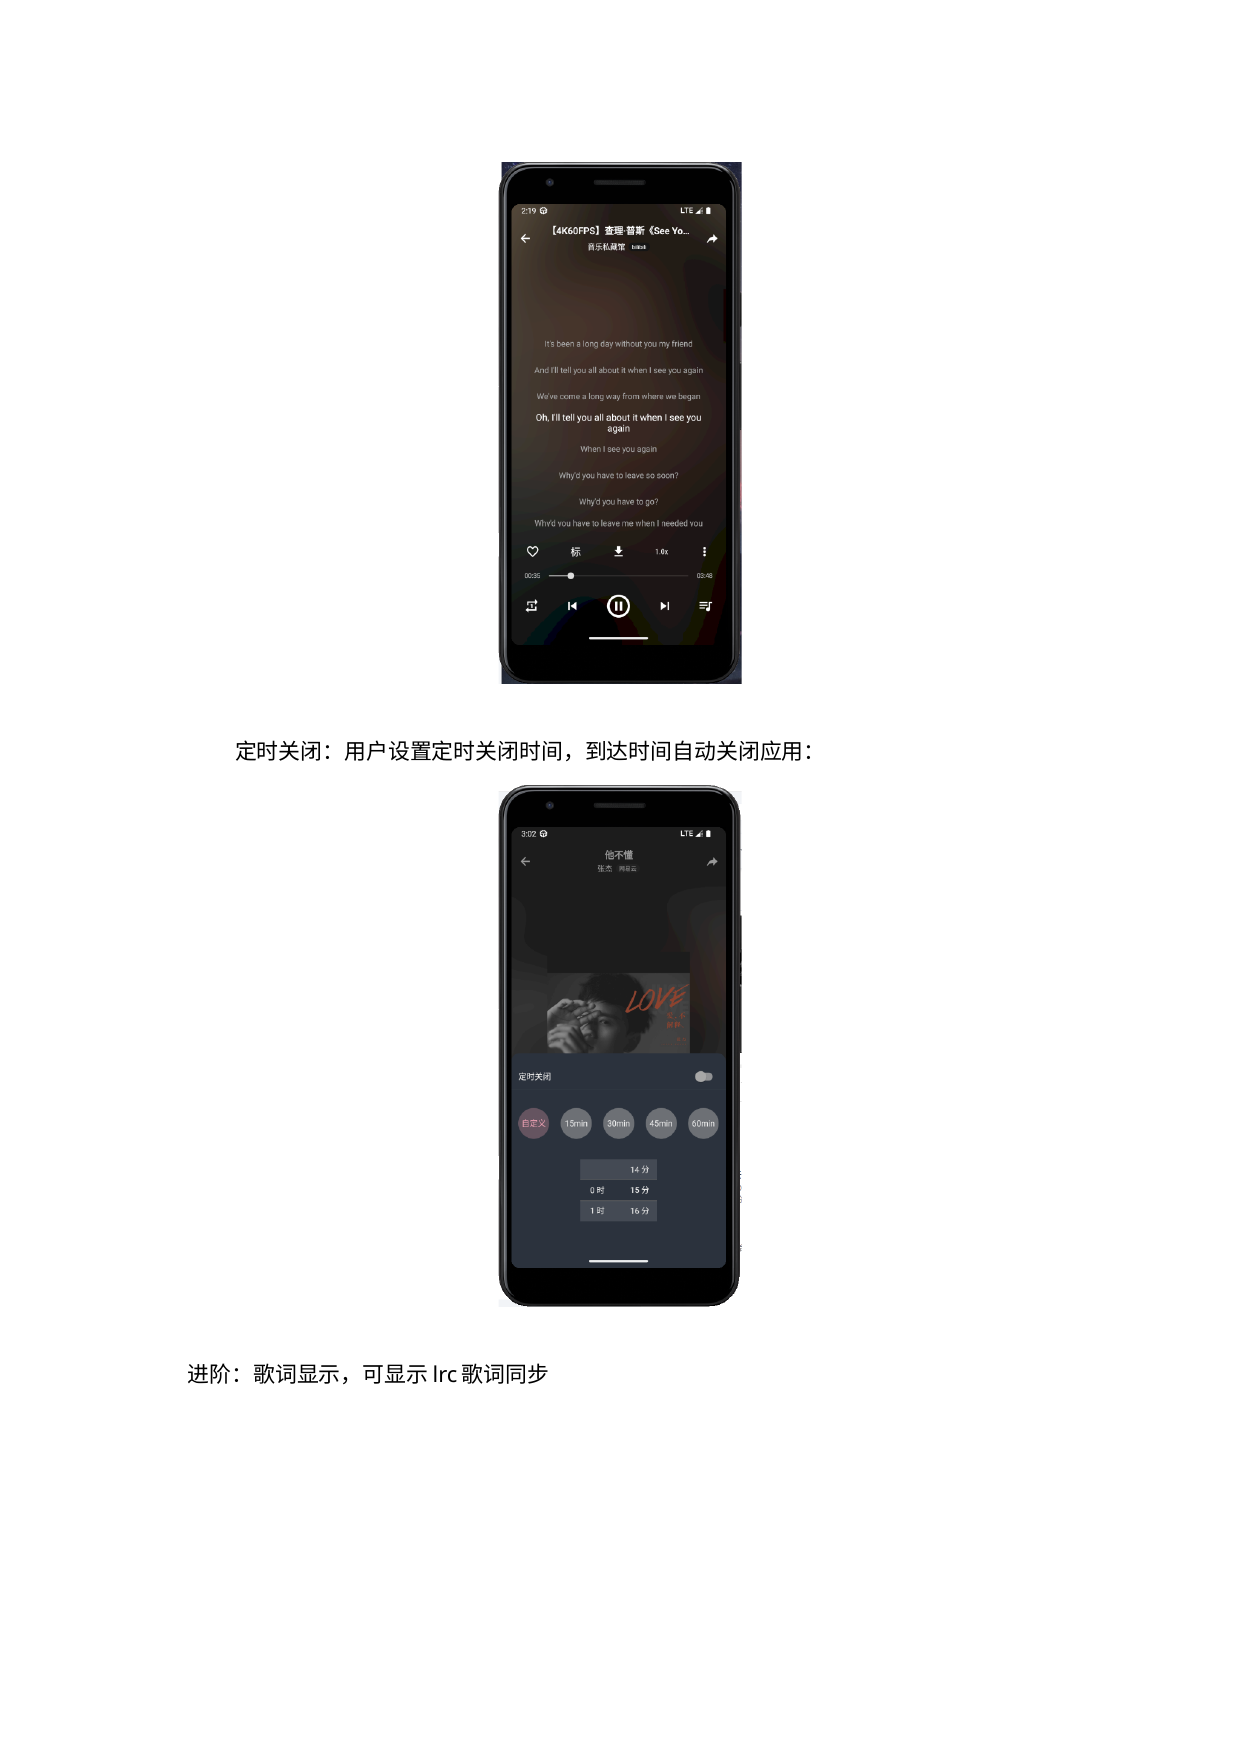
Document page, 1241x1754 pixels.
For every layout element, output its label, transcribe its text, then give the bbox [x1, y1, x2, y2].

picture [498, 785, 742, 1307]
picture [498, 162, 742, 684]
list 定时关闭：用户设置定时关闭时间，到达时间自动关闭应用： [235, 734, 1053, 766]
text 进阶：歌词显示，可显示lrc歌词同步 [187, 1357, 1053, 1389]
